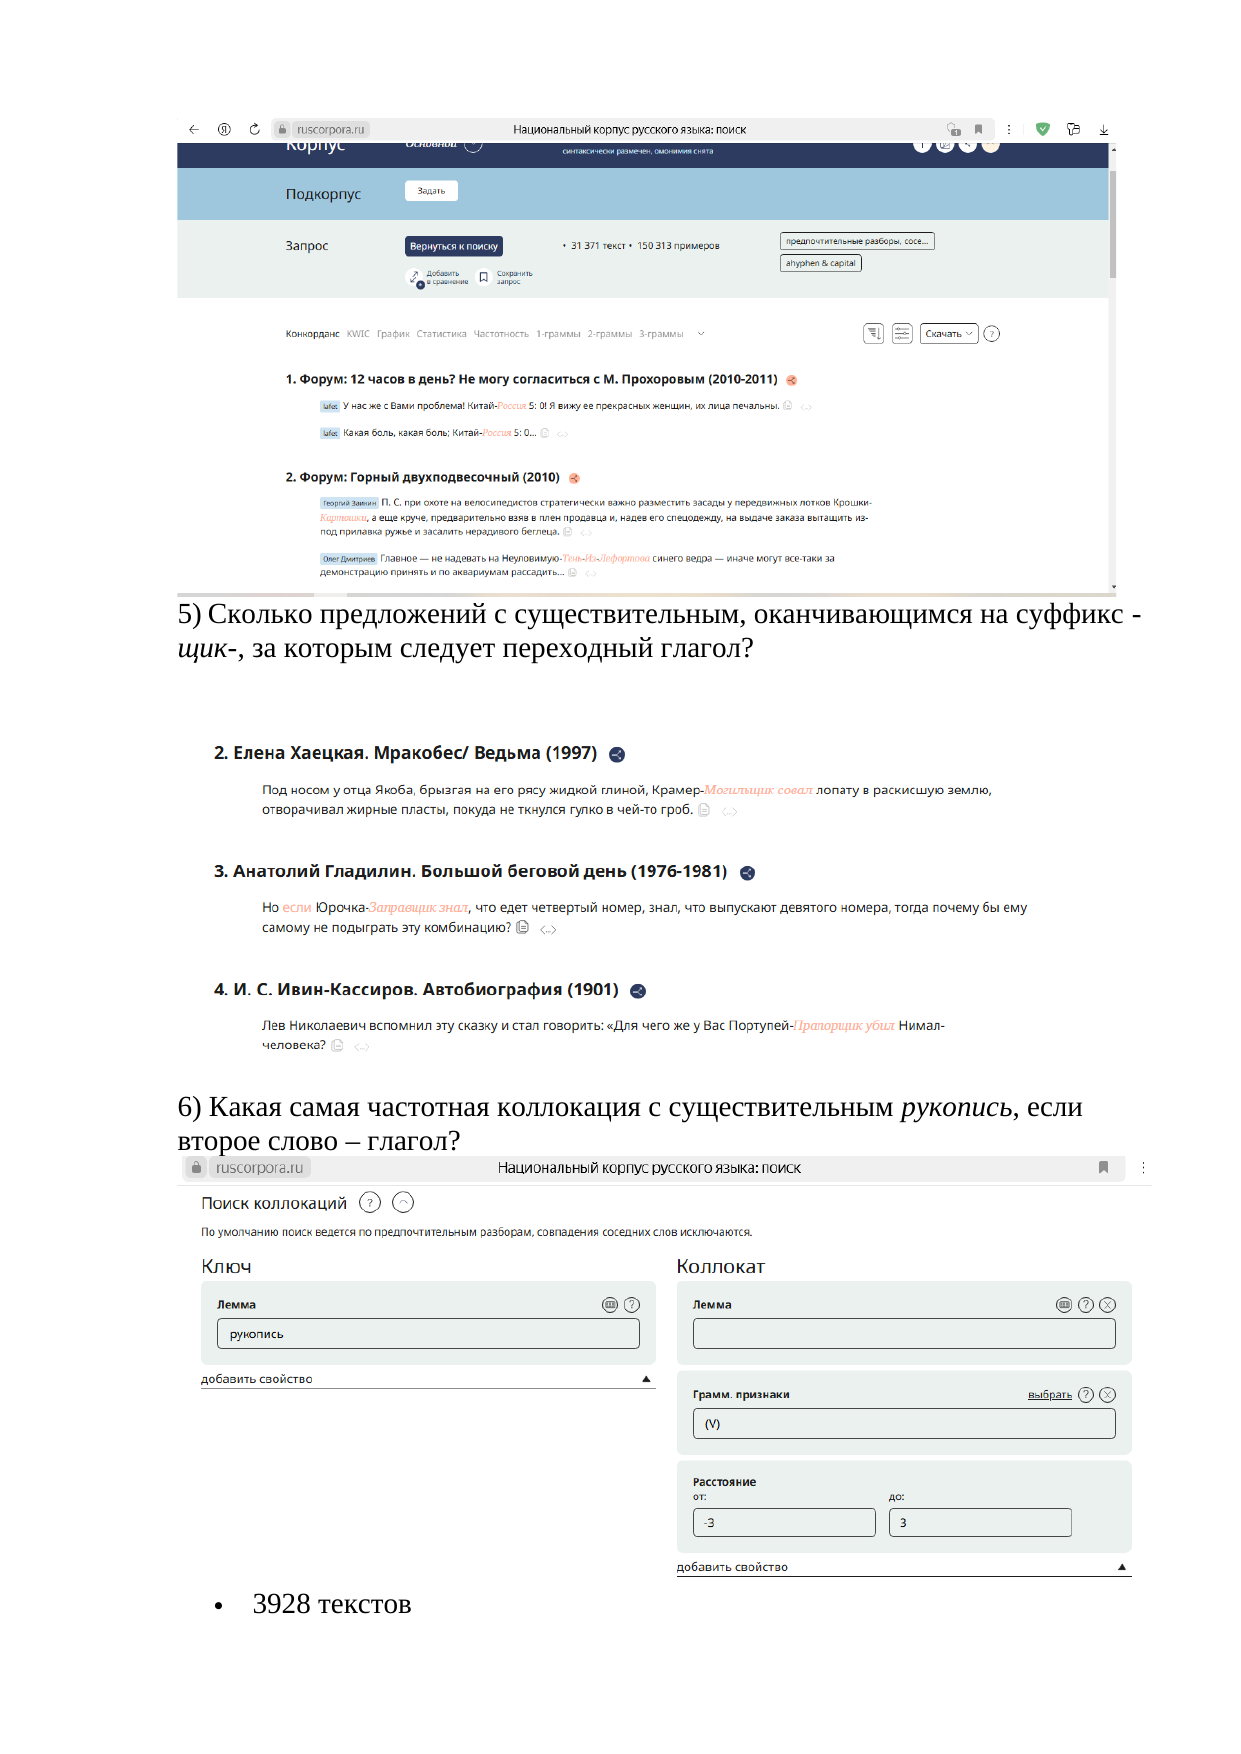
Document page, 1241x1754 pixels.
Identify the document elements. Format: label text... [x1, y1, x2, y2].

text 6) Какая самая частотная коллокация с существительным рукопись, если второе слово – глагол? [177, 1089, 1152, 1156]
picture [177, 118, 1117, 597]
picture [177, 716, 1104, 1071]
picture [177, 1156, 1152, 1586]
list 3928 текстов [215, 1586, 1152, 1619]
text 5) Сколько предложений с существительным, оканчивающимся на суффикс -щик-, за которым следует переходный глагол? [177, 597, 1152, 664]
